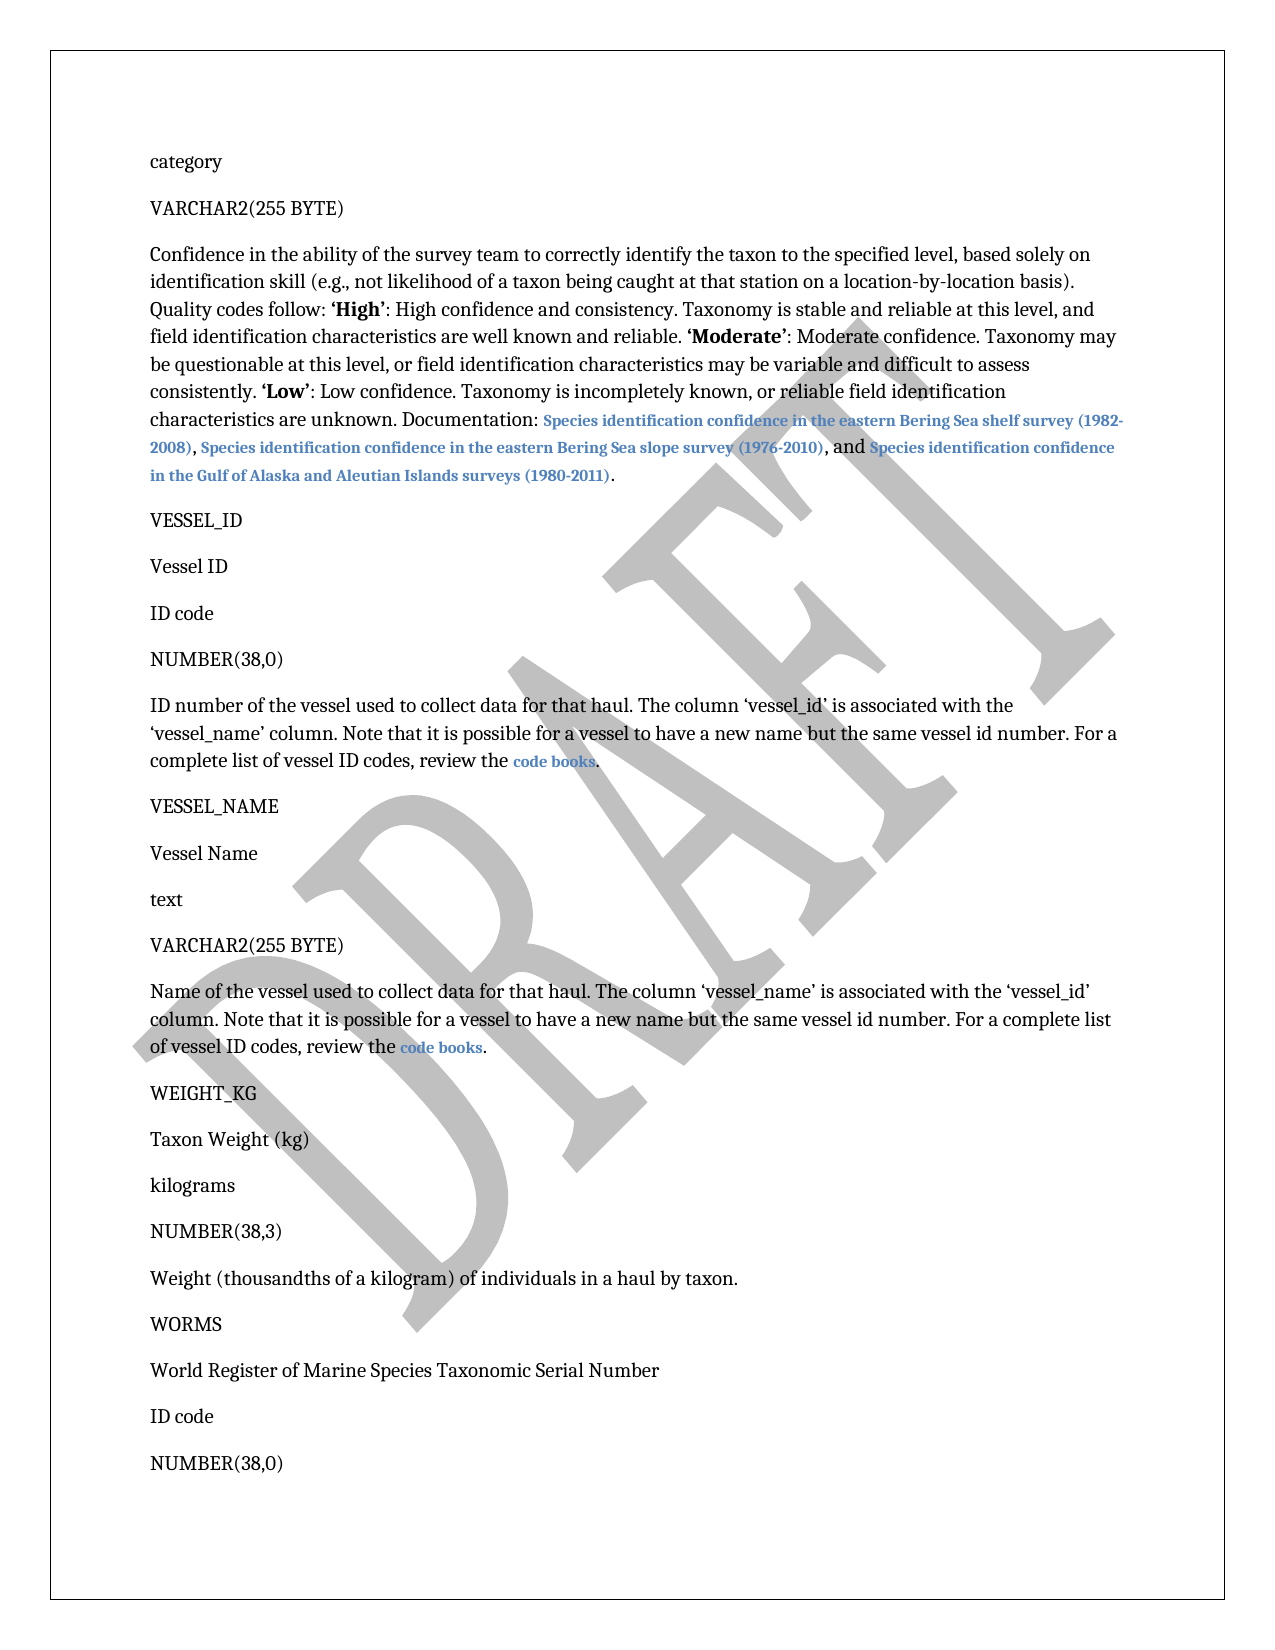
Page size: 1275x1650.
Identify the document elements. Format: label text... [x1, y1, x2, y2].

text ID number of the vessel used to collect data for that haul. The column ‘vessel_id’ is associated with the ‘vessel_name’ column. Note that it is possible for a vessel to have a new name but the same vessel id number. For a complete list of vessel ID codes, review the code books. [150, 694, 1125, 773]
text category [150, 150, 1125, 174]
text WORMS [150, 1312, 1125, 1336]
text kilograms [150, 1174, 1125, 1198]
text NUMBER(38,0) [150, 1451, 1125, 1475]
text NUMBER(38,0) [150, 647, 1125, 671]
text ID code [150, 601, 1125, 625]
text WEIGHT_KG [150, 1081, 1125, 1105]
text VESSEL_ID [150, 509, 1125, 533]
text VARCHAR2(255 BYTE) [150, 196, 1125, 220]
text World Register of Marine Species Taxonomic Serial Number [150, 1359, 1125, 1383]
text Taxon Weight (kg) [150, 1127, 1125, 1151]
text Name of the vessel used to collect data for that haul. The column ‘vessel_name’ is associated with the ‘vessel_id’ column. Note that it is possible for a vessel to have a new name but the same vessel id number. For a complete list of vessel ID codes, review the code books. [150, 980, 1125, 1059]
text VESSEL_NAME [150, 795, 1125, 819]
text text [150, 887, 1125, 911]
text Weight (thousandths of a kilogram) of individuals in a haul by taxon. [150, 1266, 1125, 1290]
text Vessel ID [150, 555, 1125, 579]
text Confidence in the ability of the survey team to correctly identify the taxon to the specified level, based solely on identification skill (e.g., not likelihood of a taxon being caught at that station on a location-by-location basis). Quality codes follow: ‘High’: High confidence and consistency. Taxonomy is stable and reliable at this level, and field identification characteristics are well known and reliable. ‘Moderate’: Moderate confidence. Taxonomy may be questionable at this level, or field identification characteristics may be variable and difficult to assess consistently. ‘Low’: Low confidence. Taxonomy is incompletely known, or reliable field identification characteristics are unknown. Documentation: Species identification confidence in the eastern Bering Sea shelf survey (1982-2008), Species identification confidence in the eastern Bering Sea slope survey (1976-2010), and Species identification confidence in the Gulf of Alaska and Aleutian Islands surveys (1980-2011). [150, 242, 1125, 486]
text ID code [150, 1405, 1125, 1429]
text Vessel Name [150, 841, 1125, 865]
text VARCHAR2(255 BYTE) [150, 934, 1125, 958]
text NUMBER(38,3) [150, 1220, 1125, 1244]
